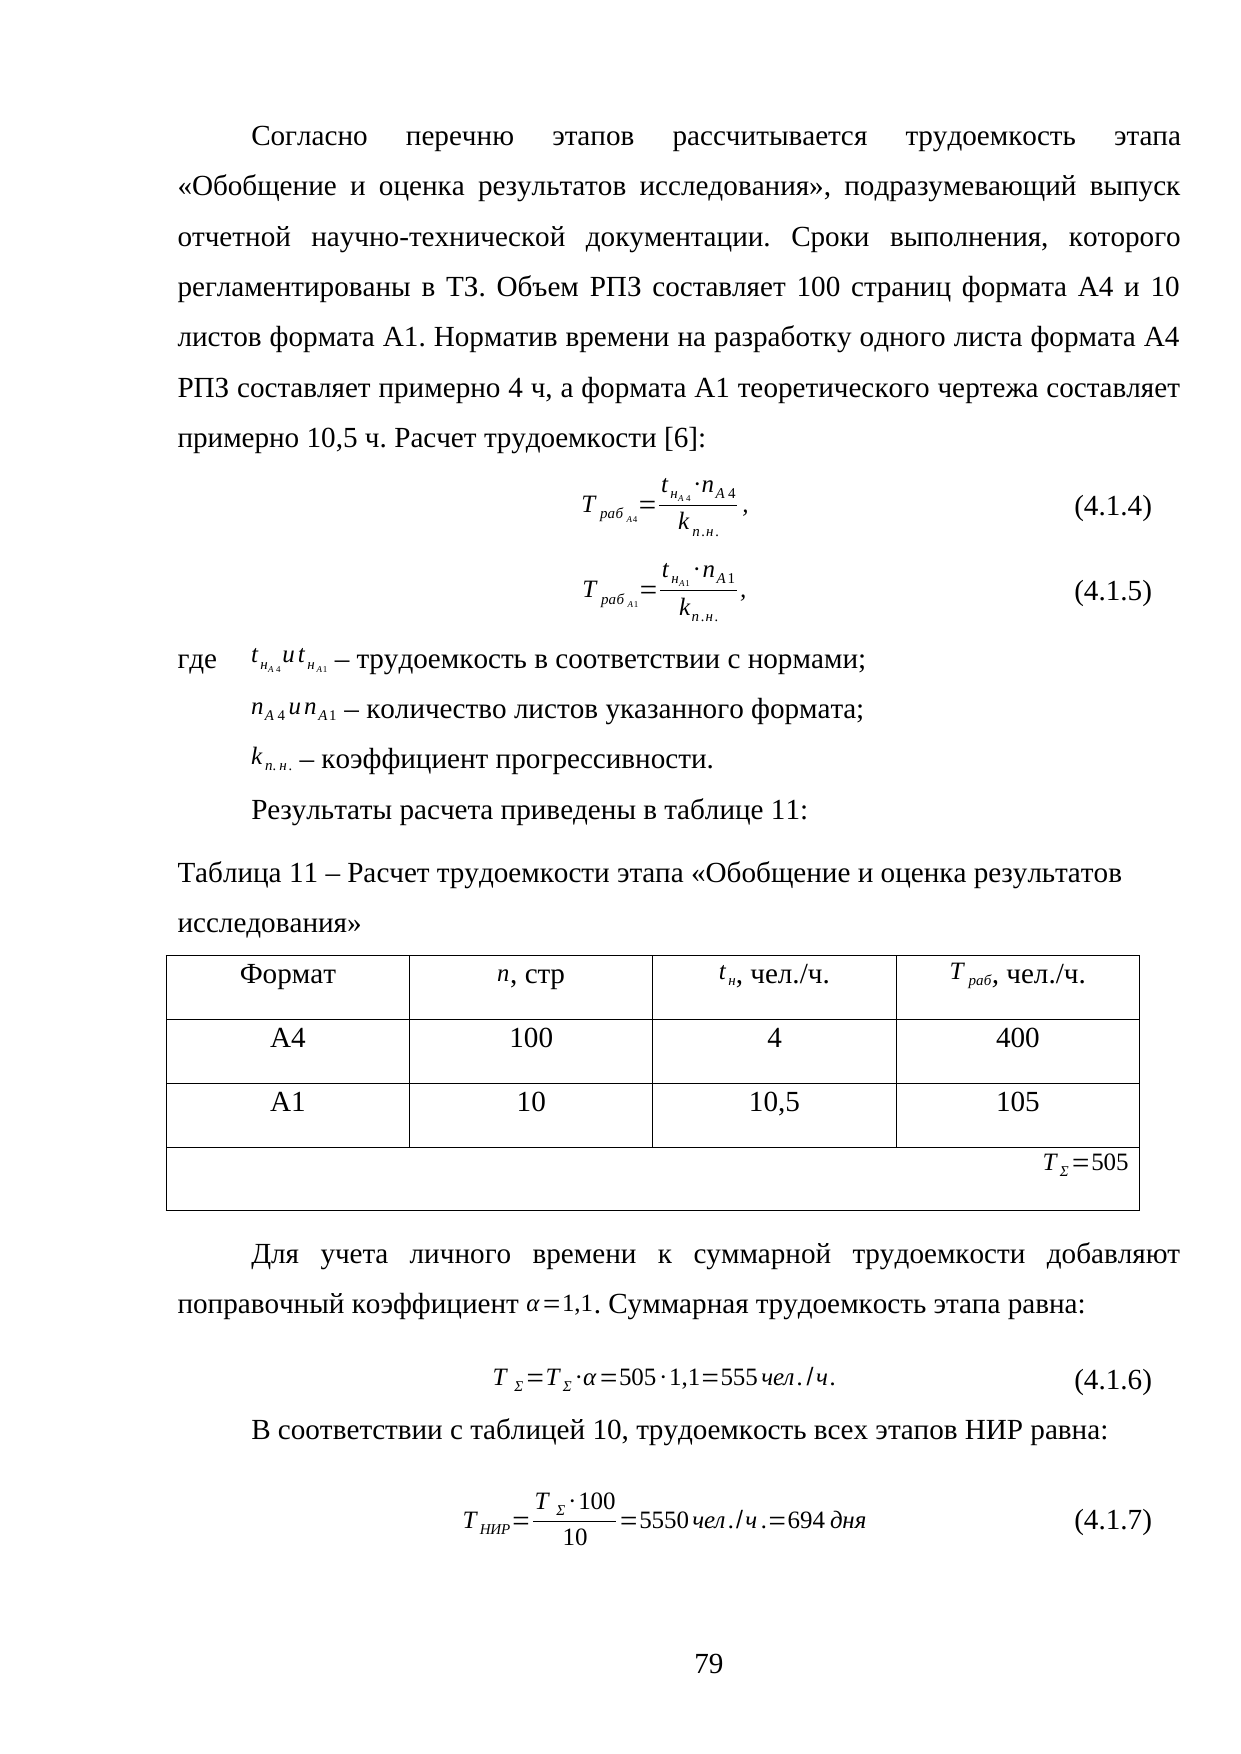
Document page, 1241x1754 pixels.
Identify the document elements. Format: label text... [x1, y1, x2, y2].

text (4.1.4) [177, 470, 1181, 539]
text (4.1.5) [177, 556, 1181, 624]
text Результаты расчета приведены в таблице 11: [177, 792, 1181, 825]
table_cell А4 [167, 1020, 409, 1083]
text (4.1.6) [177, 1362, 1181, 1396]
table_cell [167, 1148, 1139, 1210]
table_cell 105 [897, 1084, 1139, 1147]
table_header , стр [410, 956, 652, 1019]
text Для учета личного времени к суммарной трудоемкости добавляют поправочный коэффициент . Суммарная трудоемкость этапа равна: [177, 1236, 1181, 1320]
table_header , чел./ч. [897, 956, 1139, 1019]
text Согласно перечню этапов рассчитывается трудоемкость этапа «Обобщение и оценка результатов исследования», подразумевающий выпуск отчетной научно-технической документации. Сроки выполнения, которого регламентированы в ТЗ. Объем РПЗ составляет 100 страниц формата А4 и 10 листов формата А1. Норматив времени на разработку одного листа формата А4 РПЗ составляет примерно 4 ч, а формата А1 теоретического чертежа составляет примерно 10,5 ч. Расчет трудоемкости [6]: [177, 118, 1181, 453]
table_cell А1 [167, 1084, 409, 1147]
text Таблица 11 – Расчет трудоемкости этапа «Обобщение и оценка результатов исследования» [177, 855, 1181, 938]
table_cell 400 [897, 1020, 1139, 1083]
text В соответствии с таблицей 10, трудоемкость всех этапов НИР равна: [177, 1412, 1181, 1446]
text (4.1.7) [177, 1488, 1181, 1550]
table_header , чел./ч. [653, 956, 896, 1019]
text где – трудоемкость в соответствии с нормами; [177, 641, 1181, 674]
table_header Формат [167, 956, 409, 1019]
text – коэффициент прогрессивности. [177, 742, 1181, 775]
table_cell 10 [410, 1084, 652, 1147]
table_cell 10,5 [653, 1084, 896, 1147]
table_cell 100 [410, 1020, 652, 1083]
text – количество листов указанного формата; [177, 691, 1181, 725]
table_cell 4 [653, 1020, 896, 1083]
